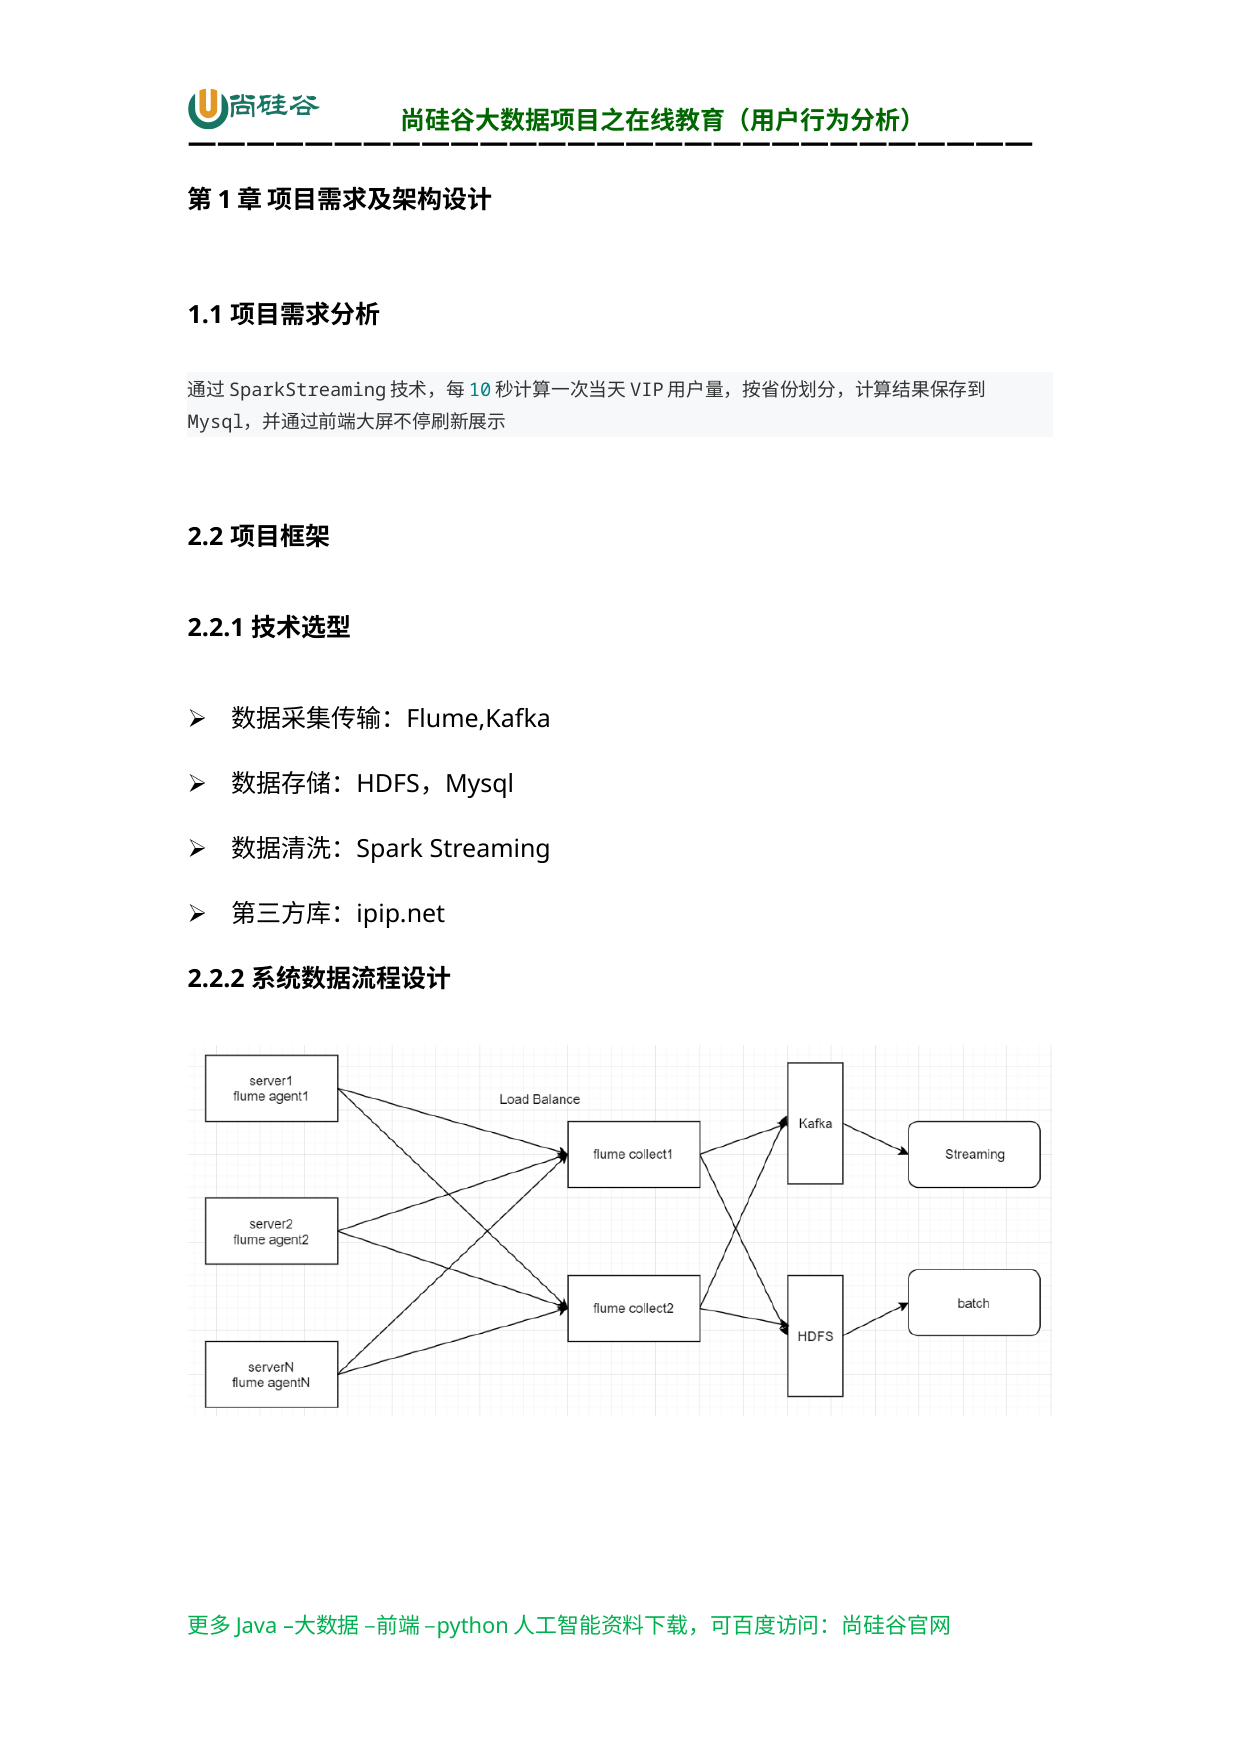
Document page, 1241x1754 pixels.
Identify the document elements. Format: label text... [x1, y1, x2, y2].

list 数据清洗：Spark Streaming [187, 814, 1053, 879]
picture [187, 1034, 1053, 1424]
subtitle 2.2 项目框架 [187, 502, 1053, 567]
subtitle 1.1 项目需求分析 [187, 281, 1053, 346]
subtitle 第1章 项目需求及架构设计 [187, 165, 1053, 230]
list 数据采集传输：Flume,Kafka [187, 684, 1053, 749]
picture [187, 88, 321, 130]
subtitle 2.2.2 系统数据流程设计 [187, 944, 1053, 1009]
subtitle 2.2.1 技术选型 [187, 593, 1053, 658]
list 数据存储：HDFS，Mysql [187, 749, 1053, 814]
list 第三方库：ipip.net [187, 879, 1053, 944]
text 通过SparkStreaming技术，每10秒计算一次当天VIP用户量，按省份划分，计算结果保存到Mysql，并通过前端大屏不停刷新展示 [187, 372, 1053, 437]
